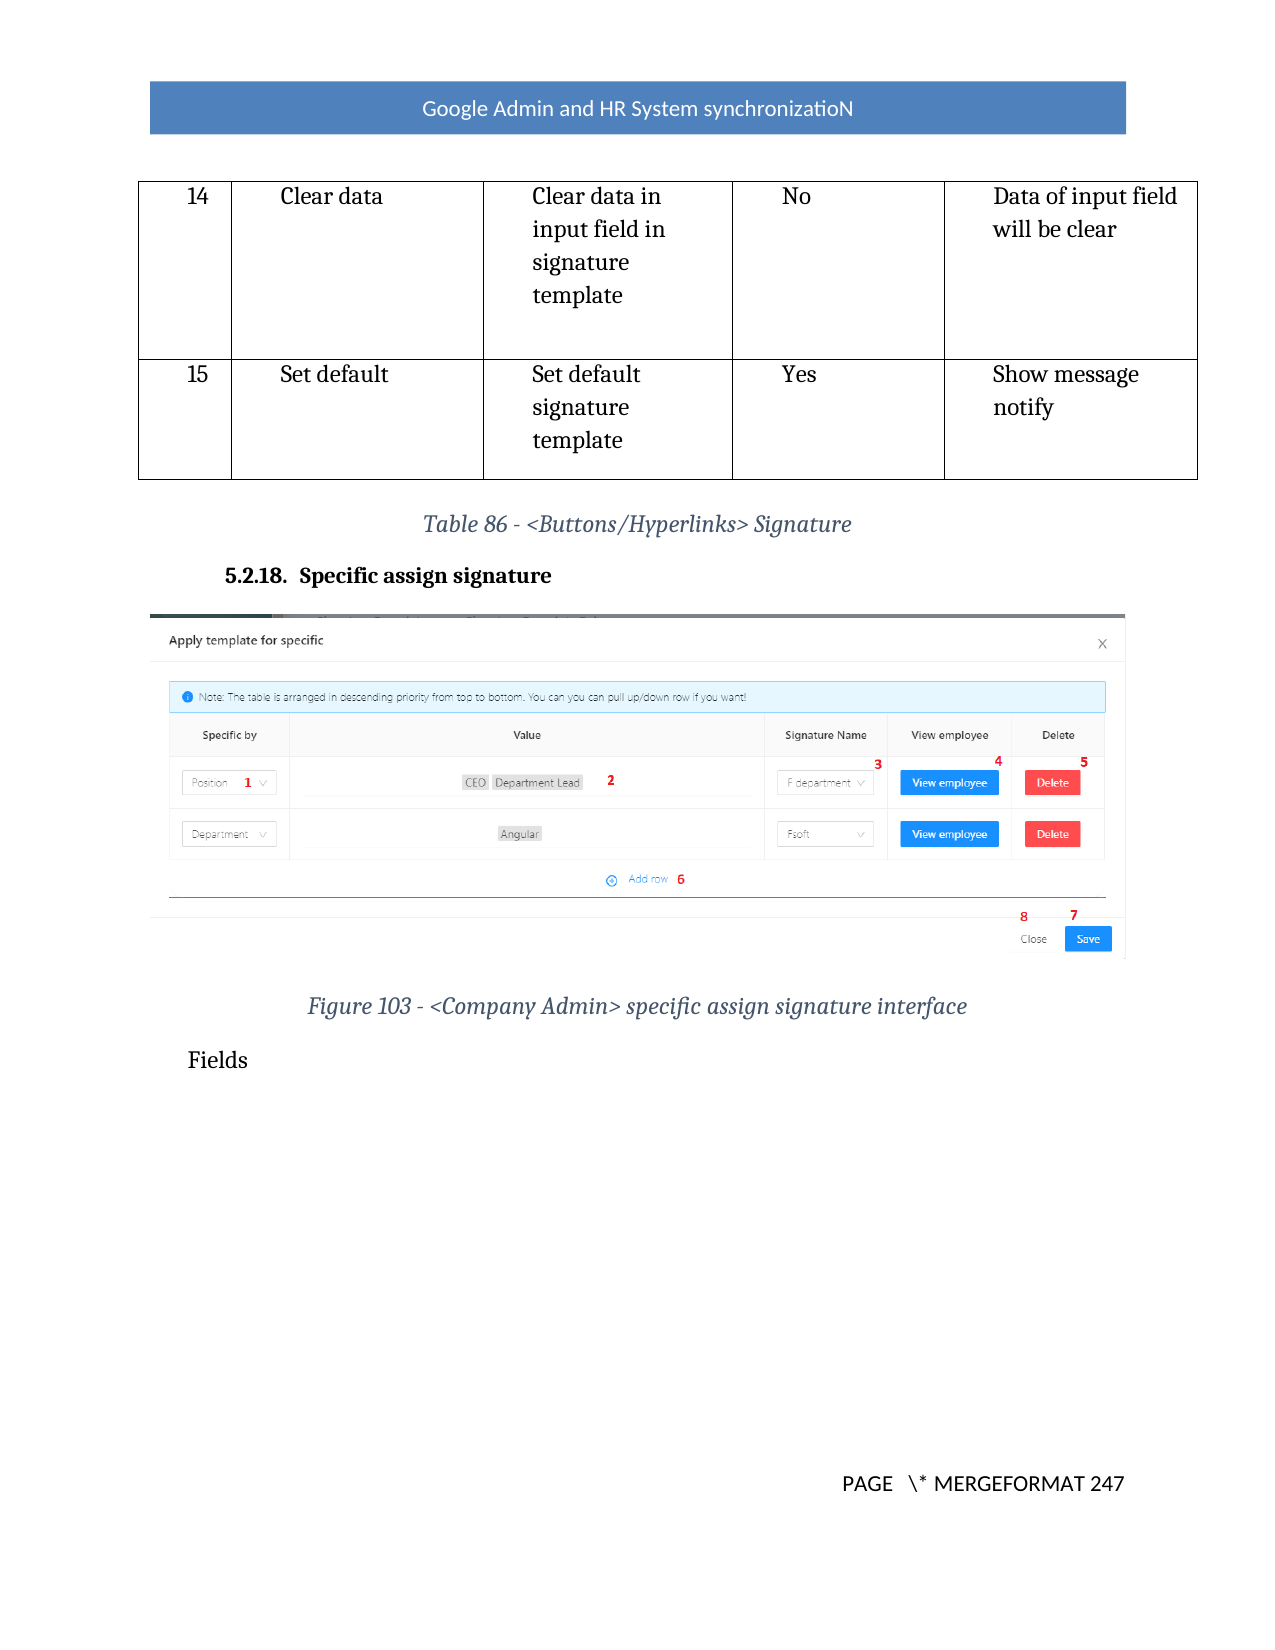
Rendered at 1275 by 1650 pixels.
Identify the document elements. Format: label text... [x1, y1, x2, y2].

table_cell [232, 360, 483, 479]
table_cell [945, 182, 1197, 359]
text Fields [187, 1046, 1125, 1075]
text Figure 103 - <Company Admin> specific assign signature interface [150, 992, 1125, 1021]
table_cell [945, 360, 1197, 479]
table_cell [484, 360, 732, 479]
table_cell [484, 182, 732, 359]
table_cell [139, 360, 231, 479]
picture [150, 614, 1125, 959]
text Table 86 - <Buttons/Hyperlinks> Signature [150, 509, 1125, 538]
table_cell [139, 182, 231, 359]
subtitle Specific assign signature [225, 563, 1125, 590]
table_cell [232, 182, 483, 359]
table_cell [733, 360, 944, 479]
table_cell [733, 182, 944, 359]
